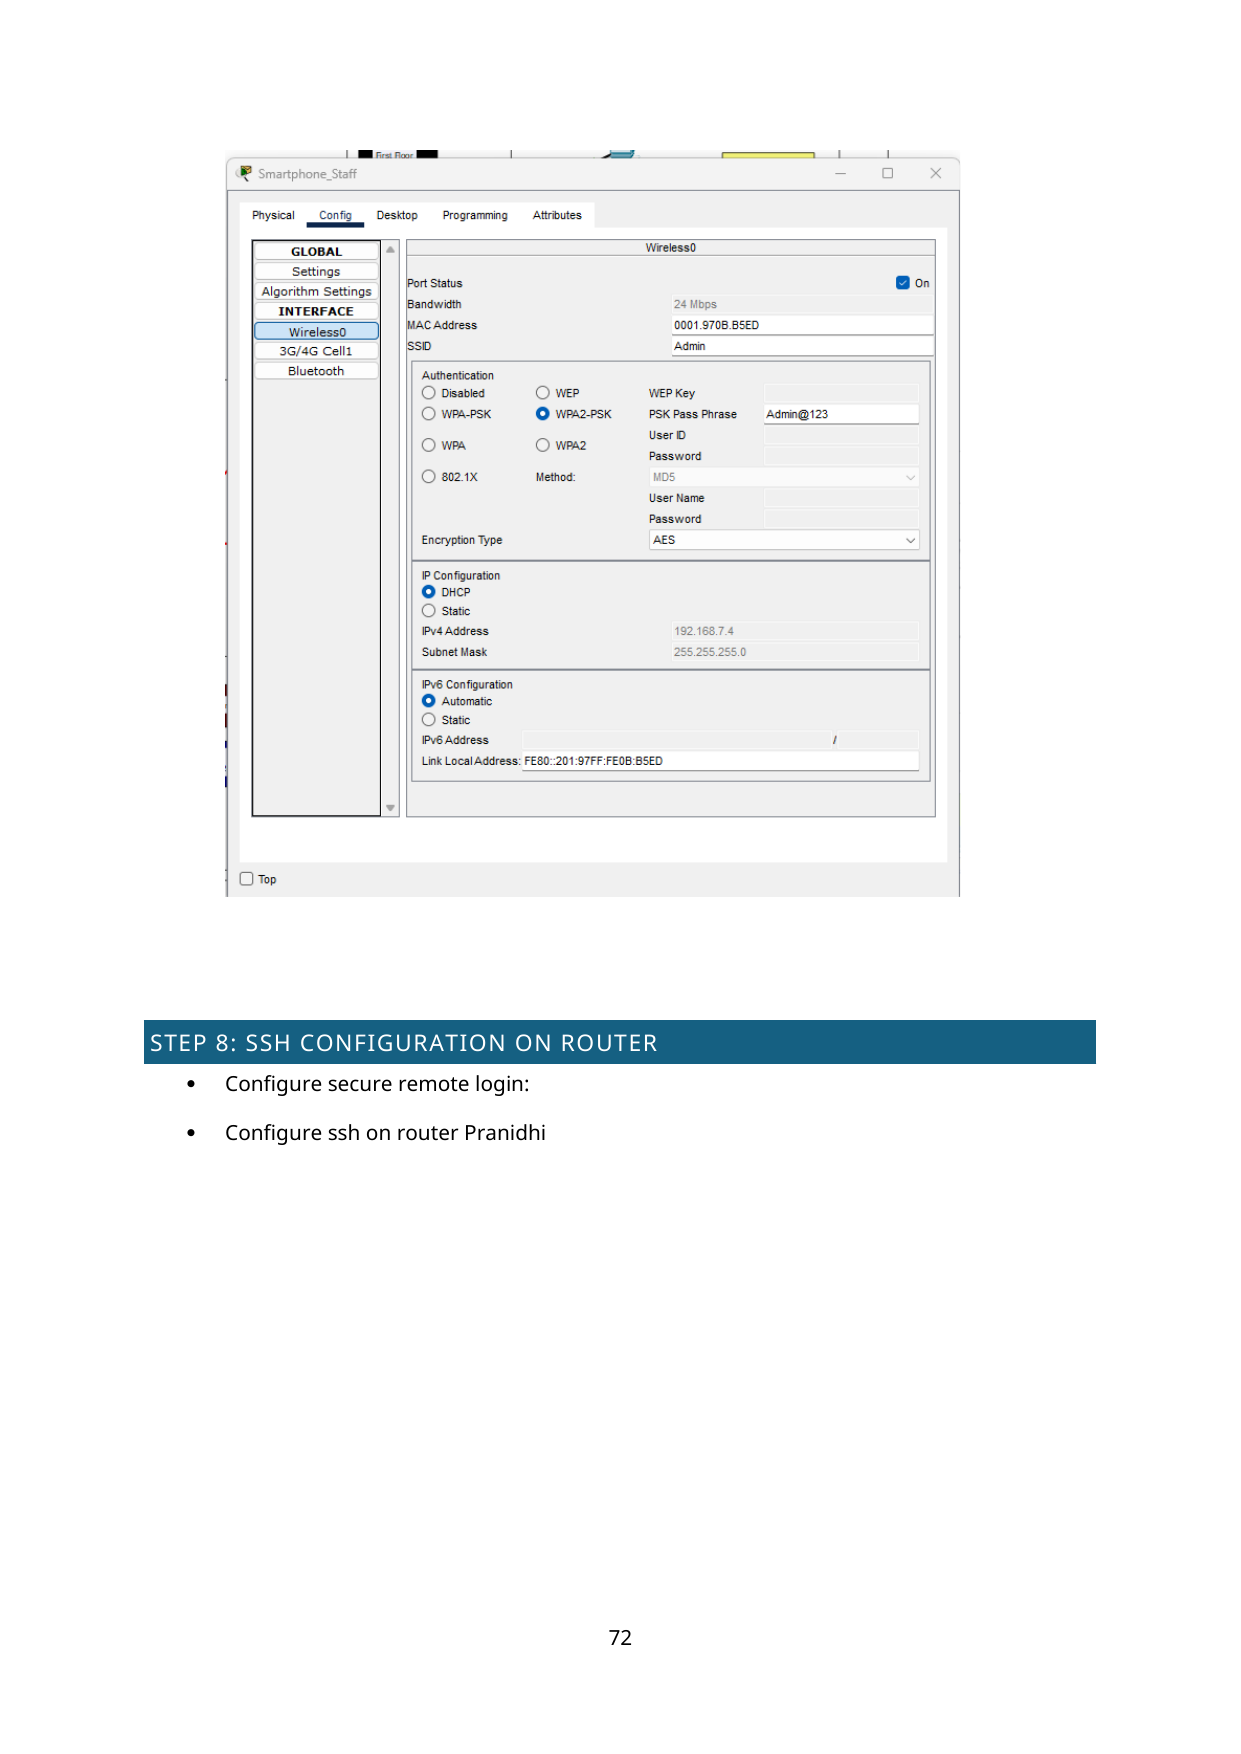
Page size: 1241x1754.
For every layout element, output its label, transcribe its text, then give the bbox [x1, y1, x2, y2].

list Configure secure remote login: [187, 1069, 1090, 1097]
subtitle Step 8: SSH Configuration on Router [150, 1026, 1090, 1058]
list Configure ssh on router Pranidhi [187, 1118, 1090, 1146]
picture [225, 150, 961, 897]
